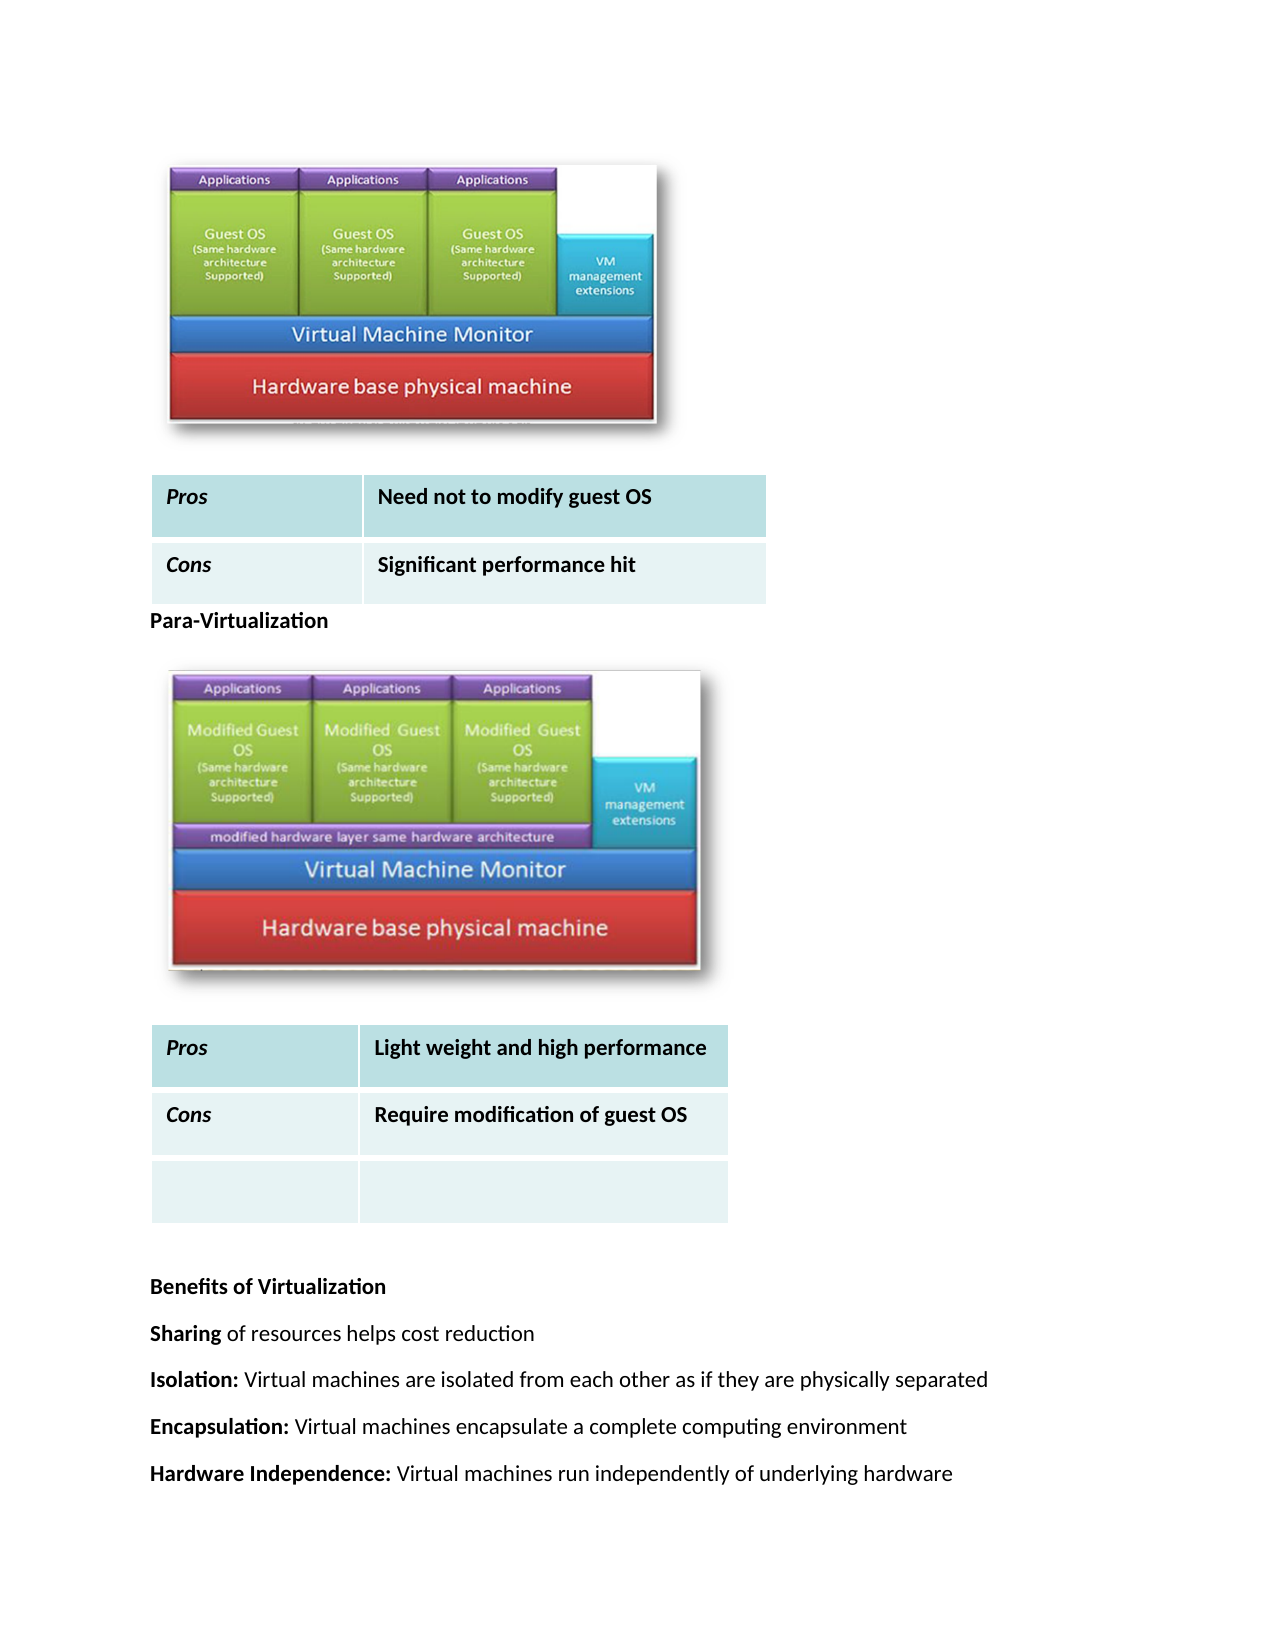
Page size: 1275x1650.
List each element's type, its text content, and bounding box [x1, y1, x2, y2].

table_cell [152, 1161, 358, 1223]
table_cell Cons [152, 1093, 358, 1155]
text Benefits of Virtualization [150, 1272, 1125, 1300]
table_header Light weight and high performance [360, 1025, 728, 1087]
text Sharing of resources helps cost reduction [150, 1319, 1125, 1347]
table_cell Require modification of guest OS [360, 1093, 728, 1155]
text Para-Virtualization [150, 607, 1125, 635]
text Encapsulation: Virtual machines encapsulate a complete computing environment [150, 1412, 1125, 1441]
table_header Pros [152, 1025, 358, 1087]
text Isolation: Virtual machines are isolated from each other as if they are physically separated [150, 1366, 1125, 1394]
picture [150, 150, 690, 454]
table_header Need not to modify guest OS [364, 475, 766, 537]
text Hardware Independence: Virtual machines run independently of underlying hardware [150, 1459, 1125, 1487]
picture [150, 653, 737, 1005]
table_header Pros [152, 475, 362, 537]
table_cell Cons [152, 543, 362, 604]
table_cell Significant performance hit [364, 543, 766, 604]
table_cell [360, 1161, 728, 1223]
